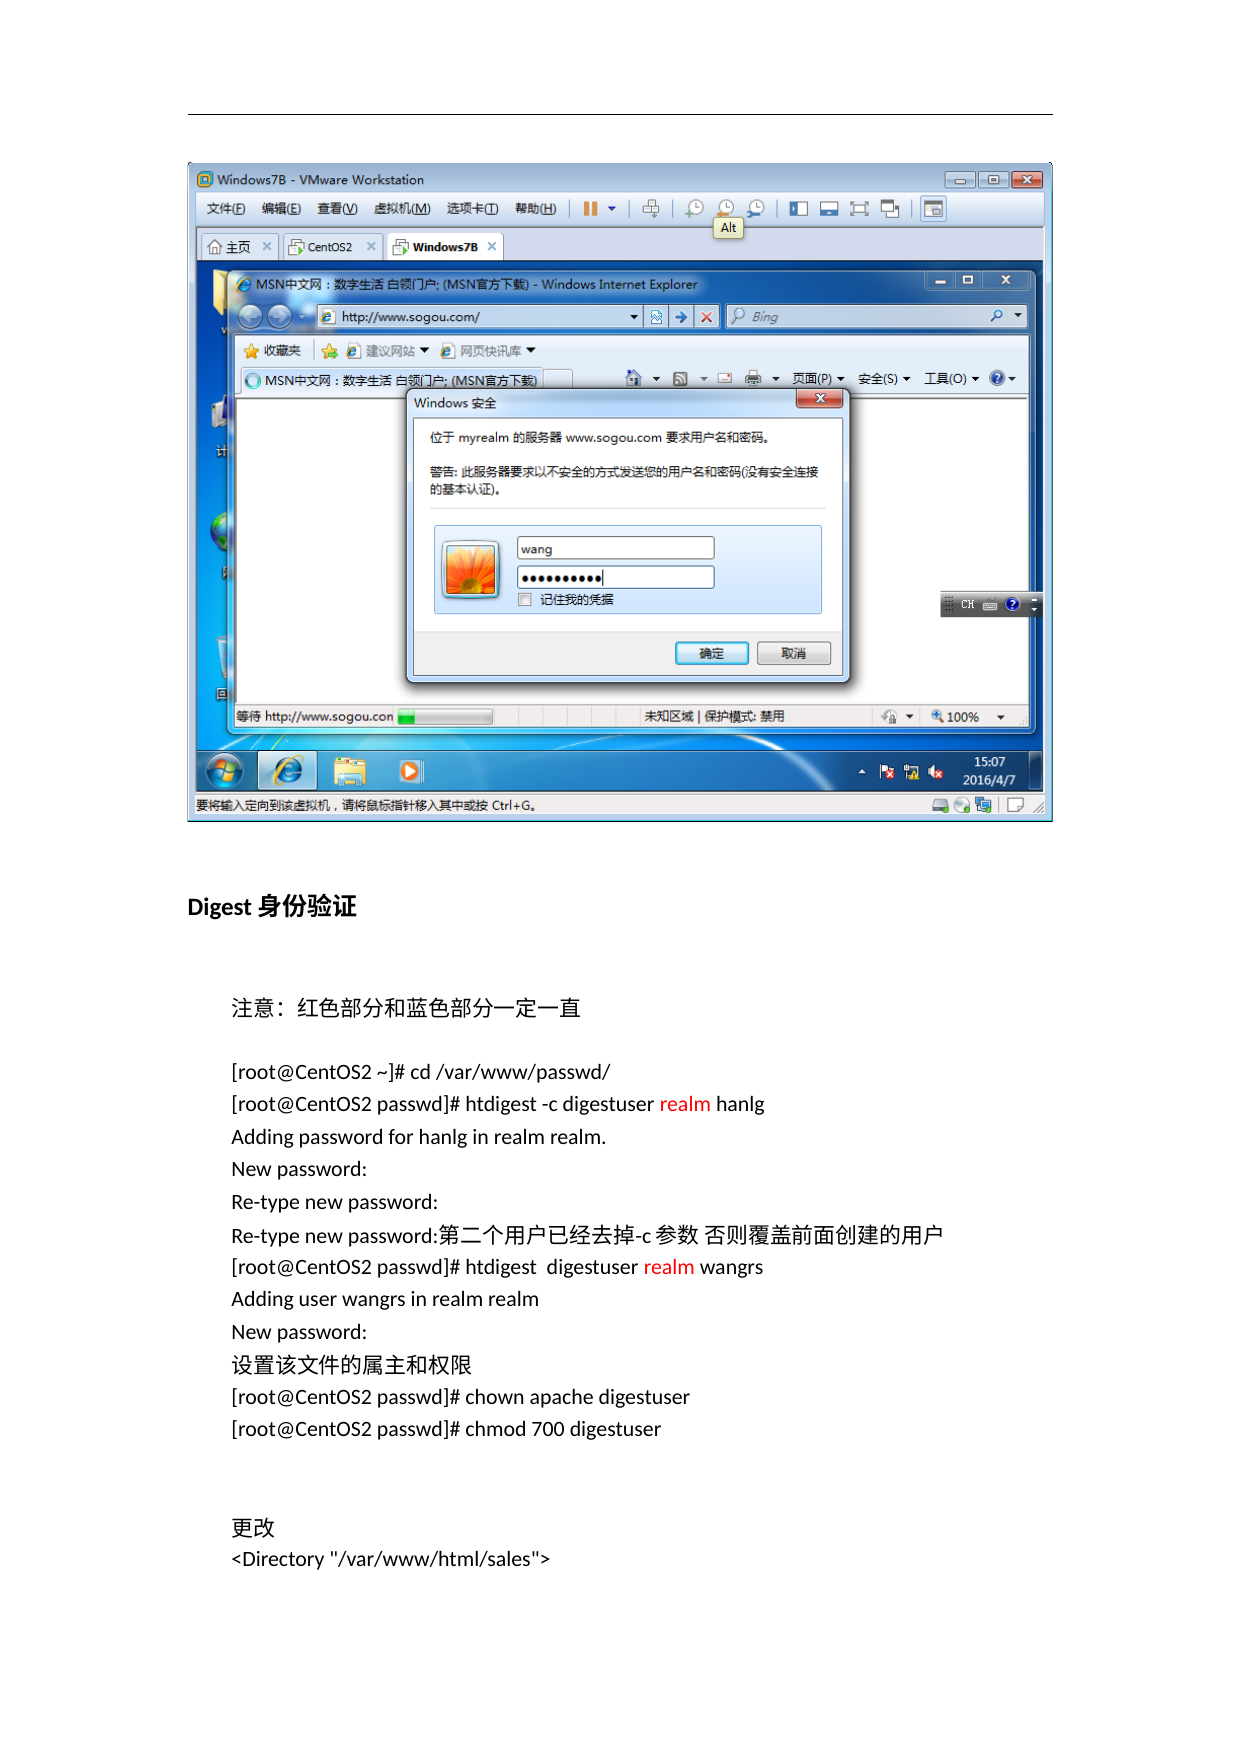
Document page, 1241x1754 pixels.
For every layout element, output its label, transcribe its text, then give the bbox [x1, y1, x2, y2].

text 注意：红色部分和蓝色部分一定一直 [187, 990, 1053, 1023]
text [root@CentOS2 passwd]# htdigest digestuser realm wangrs [187, 1250, 1053, 1283]
text Re-type new password: [187, 1185, 1053, 1218]
text Re-type new password:第二个用户已经去掉-c参数 否则覆盖前面创建的用户 [187, 1218, 1053, 1250]
text [root@CentOS2 passwd]# chmod 700 digestuser [187, 1413, 1053, 1445]
text New password: [187, 1153, 1053, 1185]
text [root@CentOS2 passwd]# chown apache digestuser [187, 1380, 1053, 1413]
subtitle Digest身份验证 [187, 872, 1053, 937]
text 更改 [187, 1510, 1053, 1543]
text [root@CentOS2 ~]# cd /var/www/passwd/ [187, 1055, 1053, 1088]
text Adding password for hanlg in realm realm. [187, 1120, 1053, 1153]
text <Directory "/var/www/html/sales"> [187, 1543, 1053, 1575]
text [root@CentOS2 passwd]# htdigest -c digestuser realm hanlg [187, 1088, 1053, 1120]
text 设置该文件的属主和权限 [187, 1348, 1053, 1380]
picture [187, 162, 1053, 822]
text Adding user wangrs in realm realm [187, 1283, 1053, 1315]
text New password: [187, 1315, 1053, 1348]
